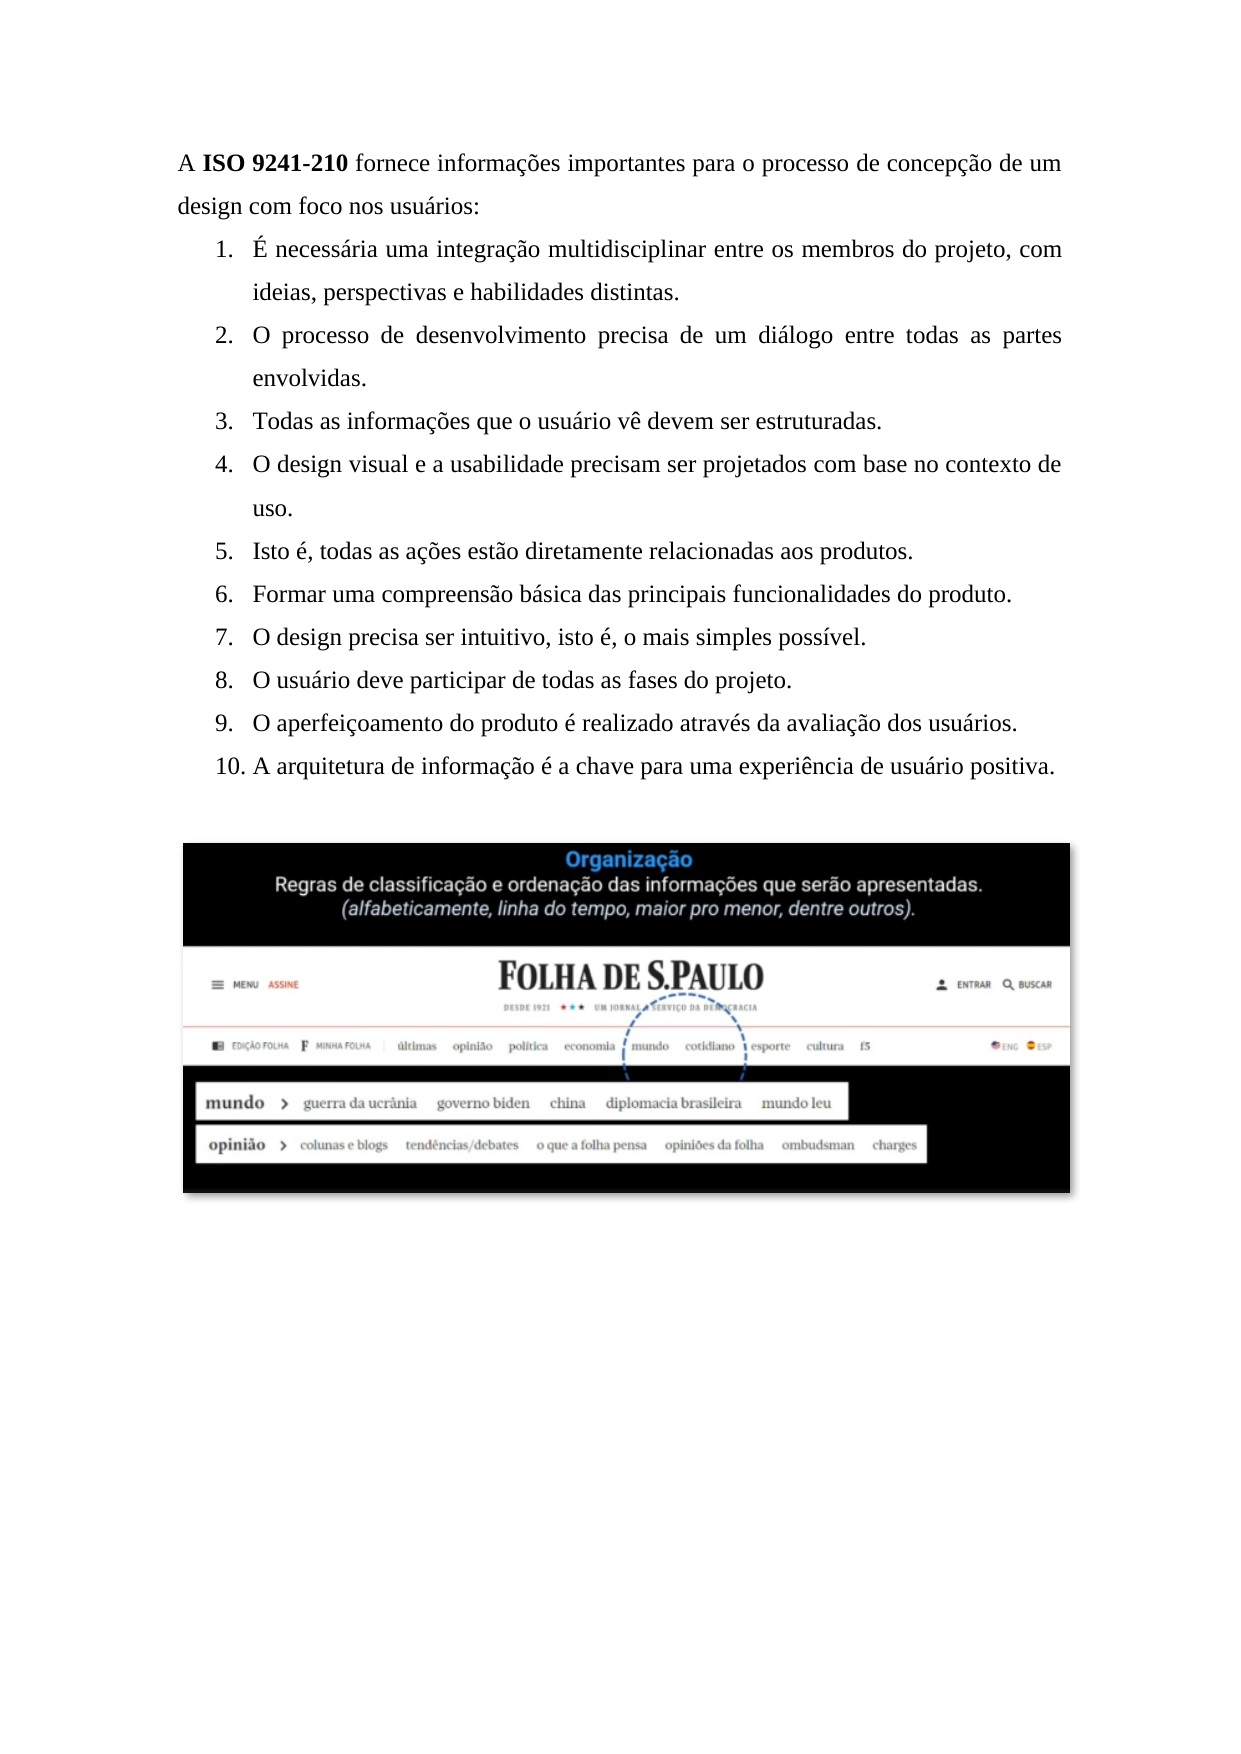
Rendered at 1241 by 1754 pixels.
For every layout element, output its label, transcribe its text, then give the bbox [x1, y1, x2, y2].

list Formar uma compreensão básica das principais funcionalidades do produto. [215, 579, 1063, 608]
list Todas as informações que o usuário vê devem ser estruturadas. [215, 406, 1063, 435]
list É necessária uma integração multidisciplinar entre os membros do projeto, com ideias, perspectivas e habilidades distintas. [215, 234, 1063, 306]
list Isto é, todas as ações estão diretamente relacionadas aos produtos. [215, 536, 1063, 564]
list O design precisa ser intuitivo, isto é, o mais simples possível. [215, 622, 1063, 651]
list A arquitetura de informação é a chave para uma experiência de usuário positiva. [215, 751, 1063, 780]
text A ISO 9241-210 fornece informações importantes para o processo de concepção de um design com foco nos usuários: [177, 148, 1063, 219]
list O usuário deve participar de todas as fases do projeto. [215, 665, 1063, 694]
list O aperfeiçoamento do produto é realizado através da avaliação dos usuários. [215, 708, 1063, 737]
list O processo de desenvolvimento precisa de um diálogo entre todas as partes envolvidas. [215, 320, 1063, 392]
list O design visual e a usabilidade precisam ser projetados com base no contexto de uso. [215, 449, 1063, 521]
picture [183, 843, 1070, 1193]
